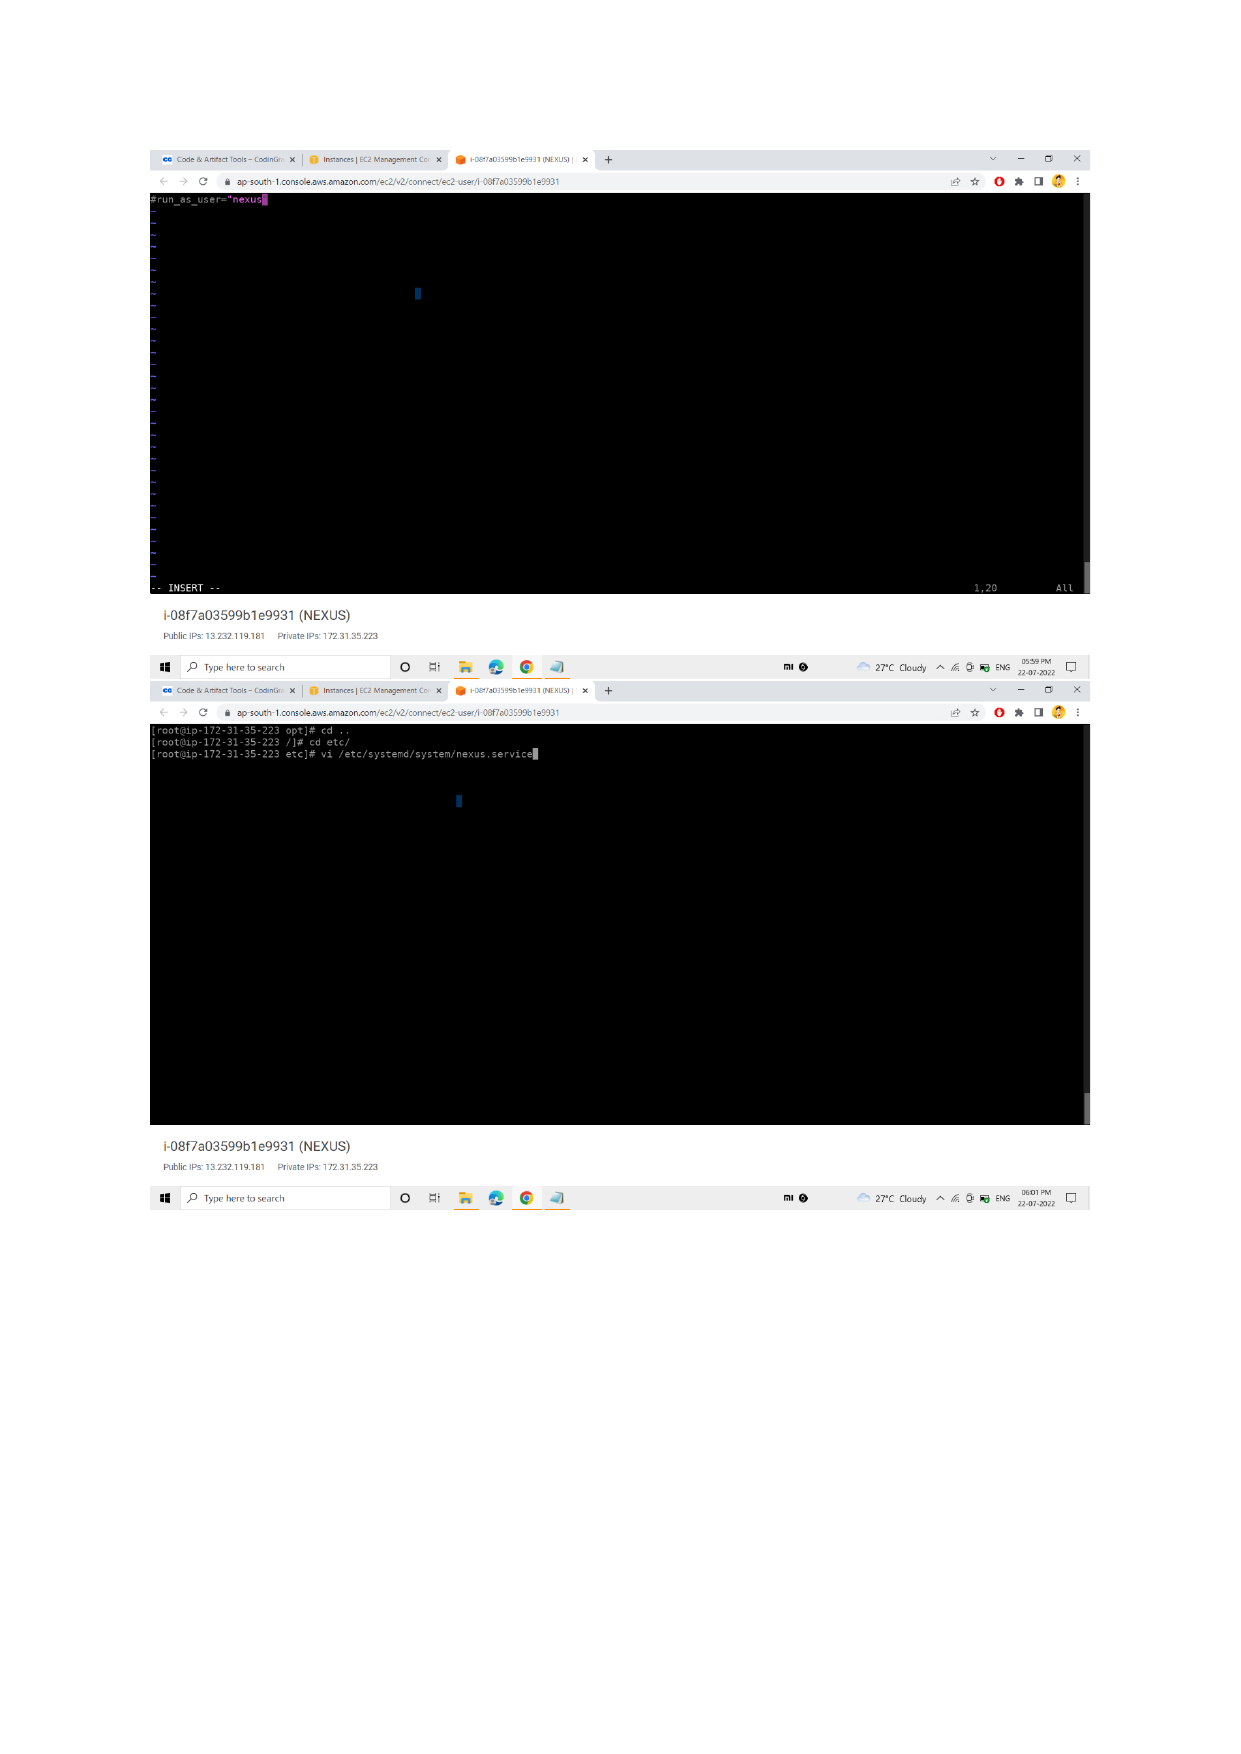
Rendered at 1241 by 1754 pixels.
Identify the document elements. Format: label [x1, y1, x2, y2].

picture [150, 681, 1091, 1210]
picture [150, 150, 1091, 679]
